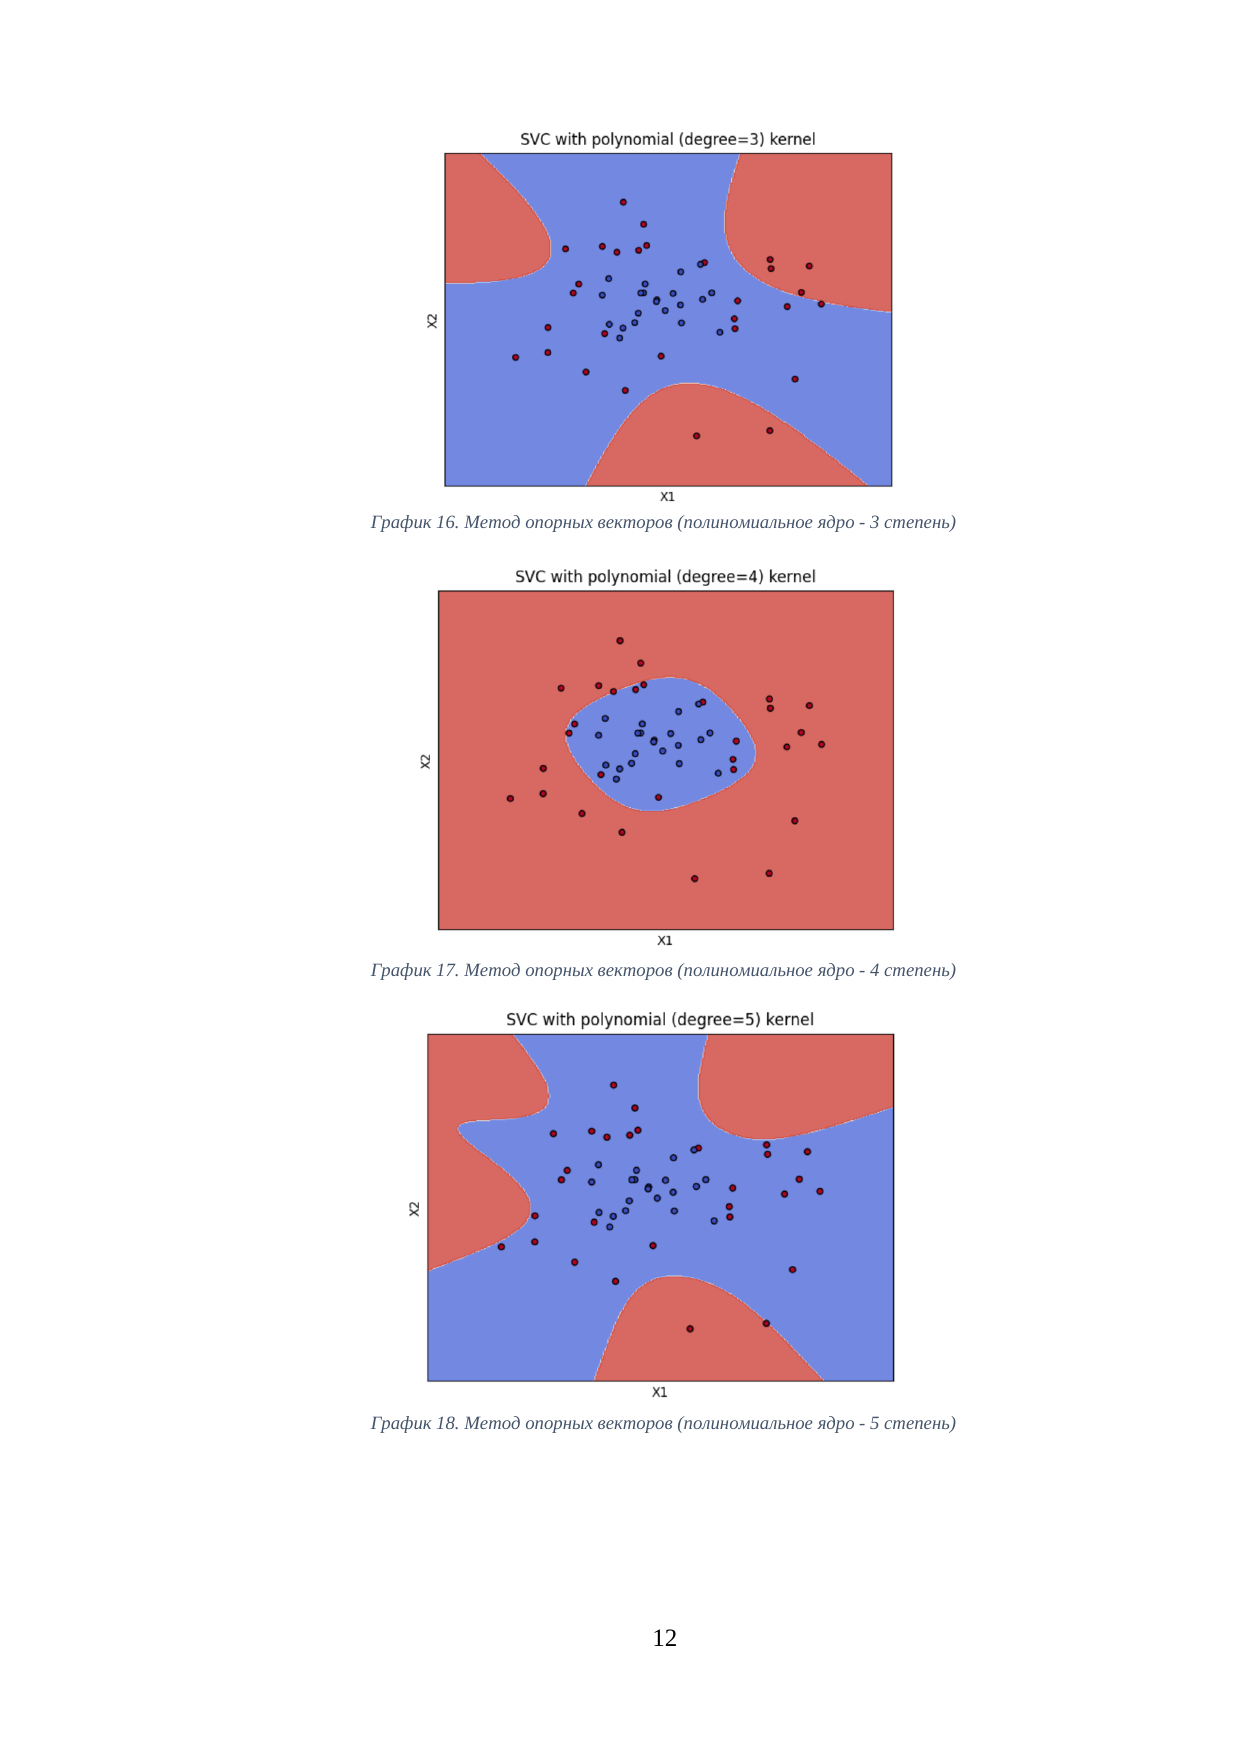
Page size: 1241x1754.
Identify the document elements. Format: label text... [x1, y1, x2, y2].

text График 17. Метод опорных векторов (полиномиальное ядро - 4 степень) [177, 959, 1152, 981]
picture [411, 553, 918, 960]
picture [419, 118, 910, 512]
picture [403, 1001, 926, 1412]
text График 18. Метод опорных векторов (полиномиальное ядро - 5 степень) [177, 1412, 1152, 1433]
text График 16. Метод опорных векторов (полиномиальное ядро - 3 степень) [177, 511, 1152, 533]
